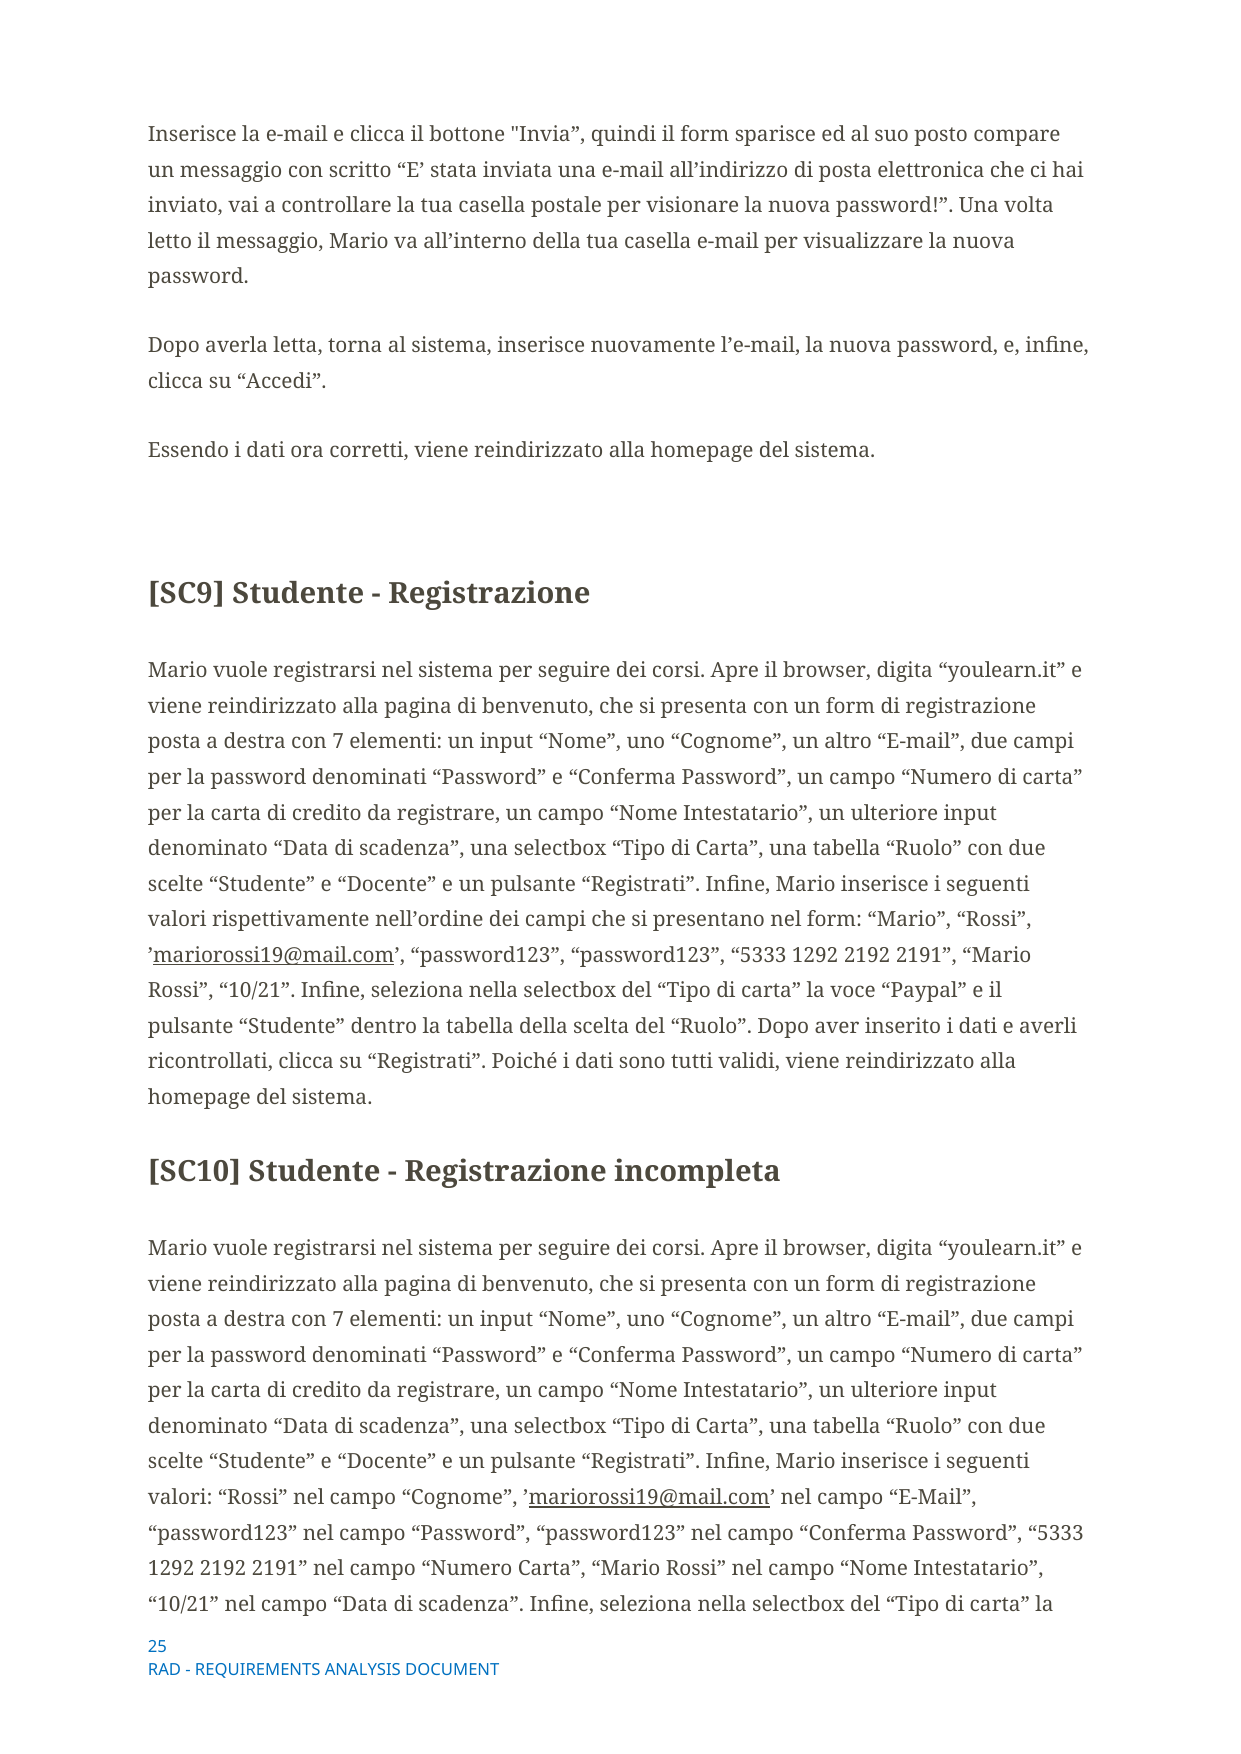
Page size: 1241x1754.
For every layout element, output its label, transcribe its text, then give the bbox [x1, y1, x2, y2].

text Mario vuole registrarsi nel sistema per seguire dei corsi. Apre il browser, digita “youlearn.it” e viene reindirizzato alla pagina di benvenuto, che si presenta con un form di registrazione posta a destra con 7 elementi: un input “Nome”, uno “Cognome”, un altro “E-mail”, due campi per la password denominati “Password” e “Conferma Password”, un campo “Numero di carta” per la carta di credito da registrare, un campo “Nome Intestatario”, un ulteriore input denominato “Data di scadenza”, una selectbox “Tipo di Carta”, una tabella “Ruolo” con due scelte “Studente” e “Docente” e un pulsante “Registrati”. Infine, Mario inserisce i seguenti valori rispettivamente nell’ordine dei campi che si presentano nel form: “Mario”, “Rossi”, ’mariorossi19@mail.com’, “password123”, “password123”, “5333 1292 2192 2191”, “Mario Rossi”, “10/21”. Infine, seleziona nella selectbox del “Tipo di carta” la voce “Paypal” e il pulsante “Studente” dentro la tabella della scelta del “Ruolo”. Dopo aver inserito i dati e averli ricontrollati, clicca su “Registrati”. Poiché i dati sono tutti validi, viene reindirizzato alla homepage del sistema. [148, 656, 1092, 1110]
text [148, 1233, 1092, 1617]
text Dopo averla letta, torna al sistema, inserisce nuovamente l’e-mail, la nuova password, e, infine, clicca su “Accedi”. [148, 331, 1092, 394]
text [SC9] Studente - Registrazione [148, 573, 1092, 612]
text Essendo i dati ora corretti, viene reindirizzato alla homepage del sistema. [148, 435, 1092, 463]
text [SC10] Studente - Registrazione incompleta [148, 1151, 1092, 1190]
text Inserisce la e-mail e clicca il bottone "Invia”, quindi il form sparisce ed al suo posto compare un messaggio con scritto “E’ stata inviata una e-mail all’indirizzo di posta elettronica che ci hai inviato, vai a controllare la tua casella postale per visionare la nuova password!”. Una volta letto il messaggio, Mario va all’interno della tua casella e-mail per visualizzare la nuova password. [148, 119, 1092, 290]
